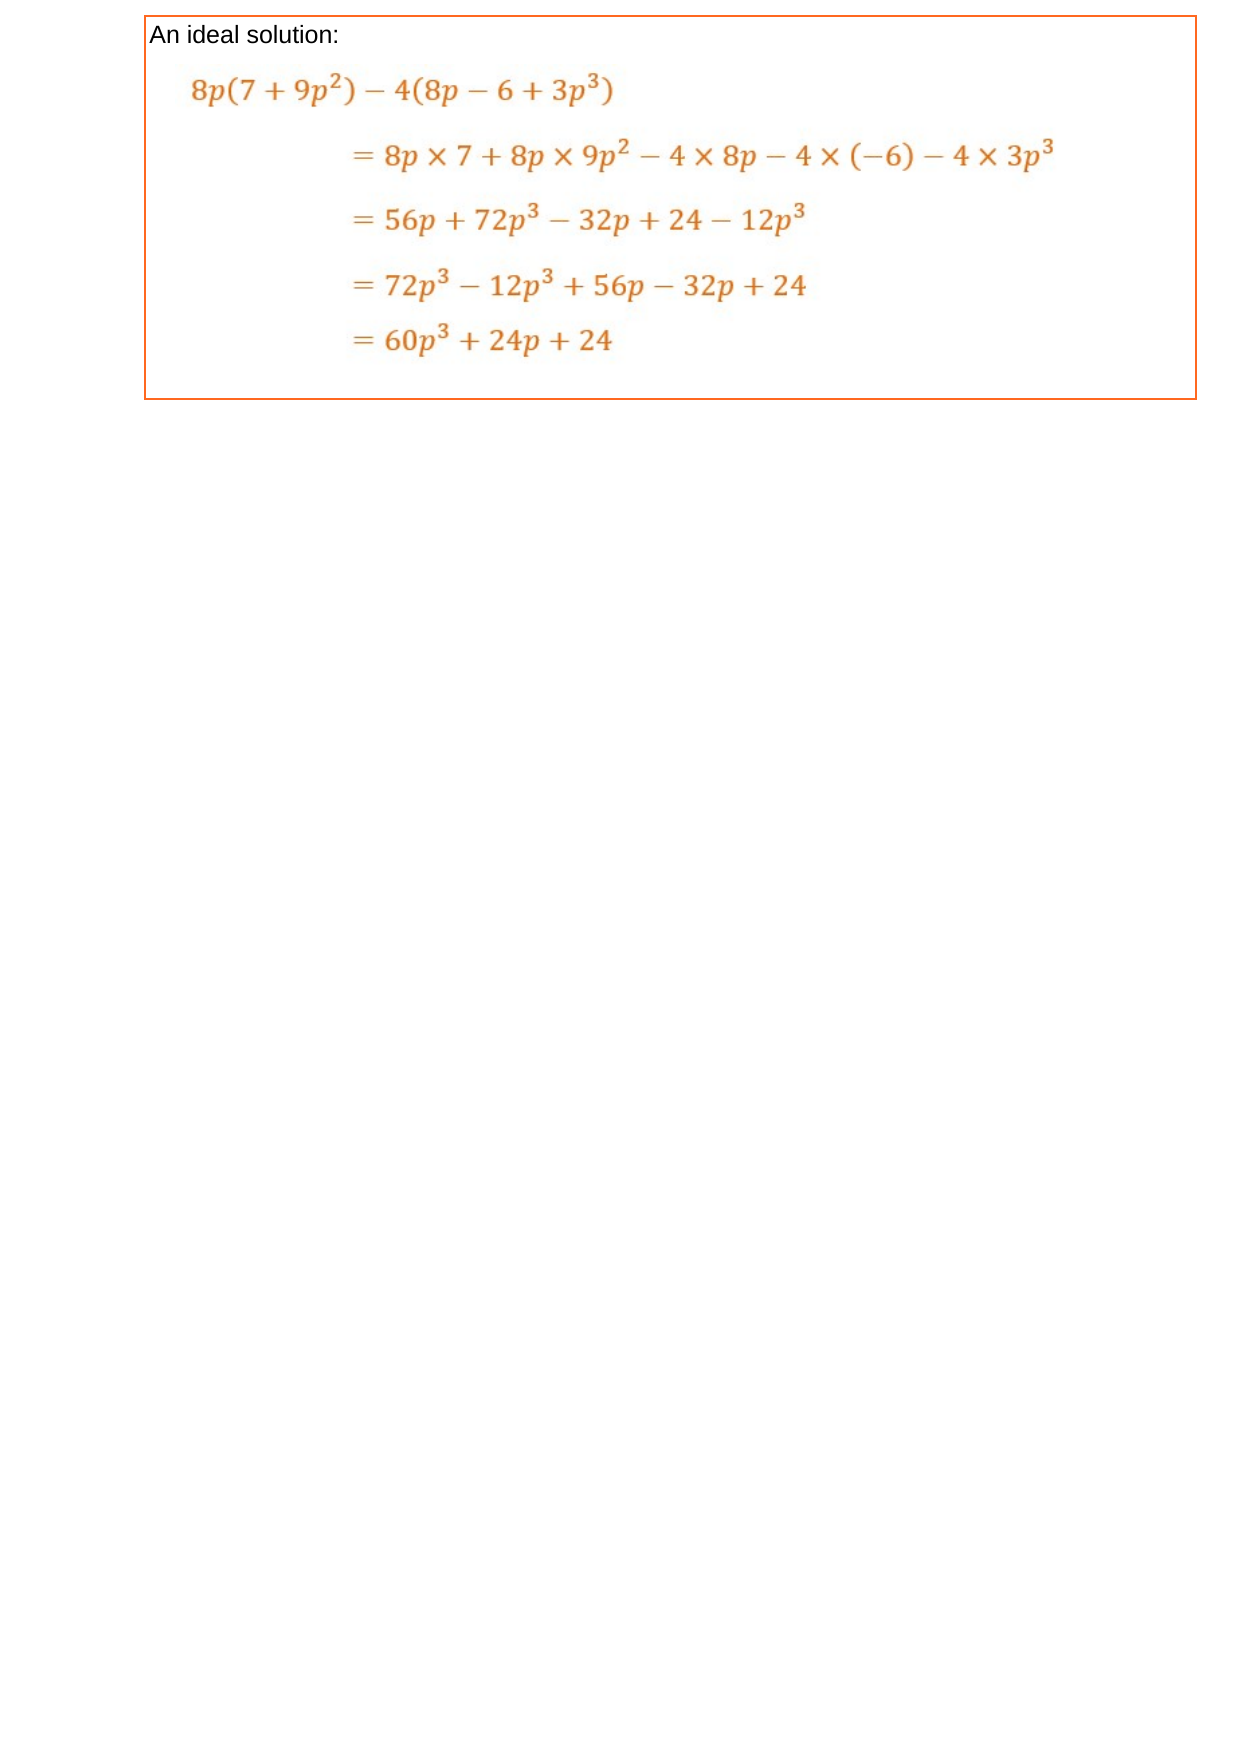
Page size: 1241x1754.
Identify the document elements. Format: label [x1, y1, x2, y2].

picture [175, 64, 1077, 373]
